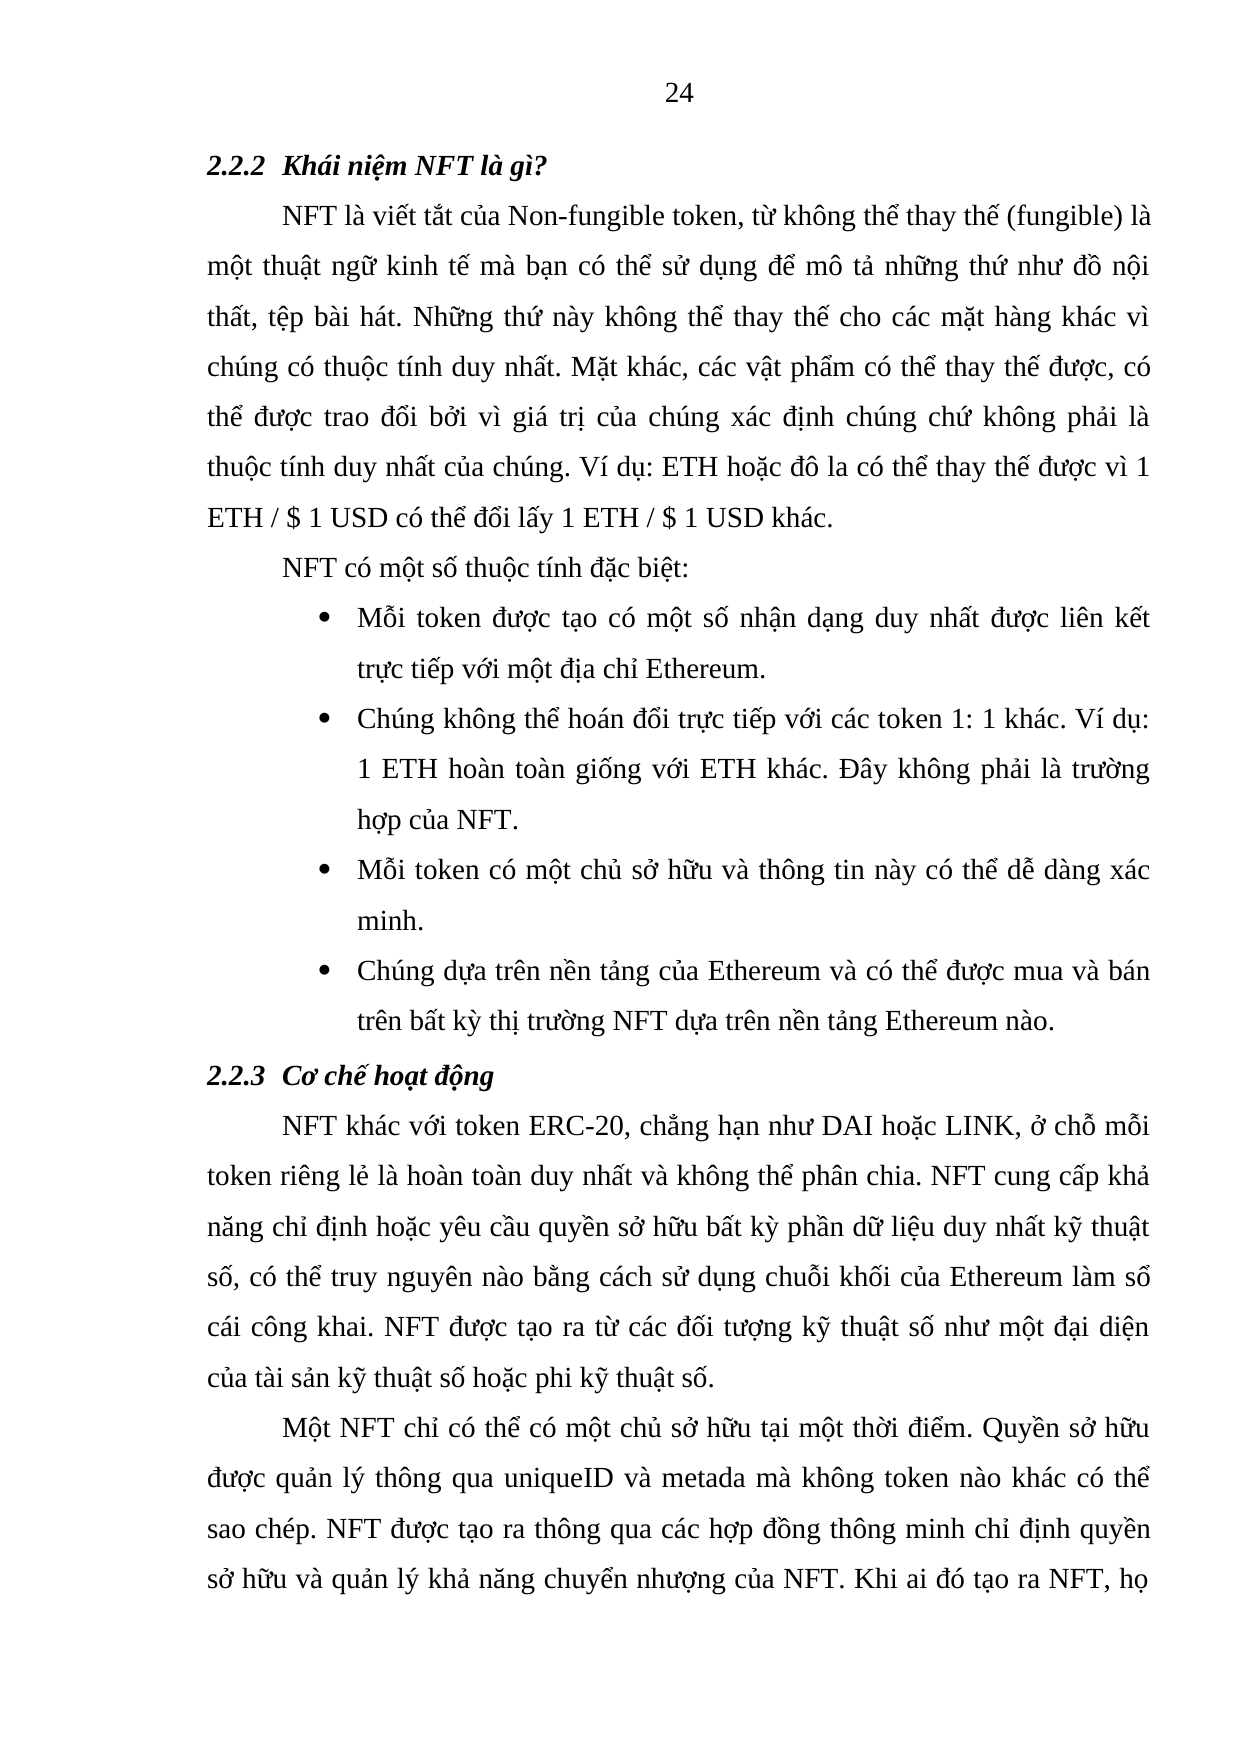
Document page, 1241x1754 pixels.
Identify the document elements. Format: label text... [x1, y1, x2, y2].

list Mỗi token được tạo có một số nhận dạng duy nhất được liên kết trực tiếp với một địa chỉ Ethereum. [319, 601, 1152, 684]
text NFT có một số thuộc tính đặc biệt: [207, 550, 1152, 584]
subtitle Cơ chế hoạt động [207, 1058, 1152, 1091]
list Chúng dựa trên nền tảng của Ethereum và có thể được mua và bán trên bất kỳ thị trường NFT dựa trên nền tảng Ethereum nào. [319, 953, 1152, 1037]
text NFT khác với token ERC-20, chẳng hạn như DAI hoặc LINK, ở chỗ mỗi token riêng lẻ là hoàn toàn duy nhất và không thể phân chia. NFT cung cấp khả năng chỉ định hoặc yêu cầu quyền sở hữu bất kỳ phần dữ liệu duy nhất kỹ thuật số, có thể truy nguyên nào bằng cách sử dụng chuỗi khối của Ethereum làm sổ cái công khai. NFT được tạo ra từ các đối tượng kỹ thuật số như một đại diện của tài sản kỹ thuật số hoặc phi kỹ thuật số. [207, 1108, 1152, 1393]
text NFT là viết tắt của Non-fungible token, từ không thể thay thế (fungible) là một thuật ngữ kinh tế mà bạn có thể sử dụng để mô tả những thứ như đồ nội thất, tệp bài hát. Những thứ này không thể thay thế cho các mặt hàng khác vì chúng có thuộc tính duy nhất. Mặt khác, các vật phẩm có thể thay thế được, có thể được trao đổi bởi vì giá trị của chúng xác định chúng chứ không phải là thuộc tính duy nhất của chúng. Ví dụ: ETH hoặc đô la có thể thay thế được vì 1 ETH / $ 1 USD có thể đổi lấy 1 ETH / $ 1 USD khác. [207, 198, 1152, 533]
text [207, 1410, 1152, 1594]
list Mỗi token có một chủ sở hữu và thông tin này có thể dễ dàng xác minh. [319, 852, 1152, 936]
subtitle Khái niệm NFT là gì? [207, 148, 1152, 181]
list Chúng không thể hoán đổi trực tiếp với các token 1: 1 khác. Ví dụ: 1 ETH hoàn toàn giống với ETH khác. Đây không phải là trường hợp của NFT. [319, 701, 1152, 836]
